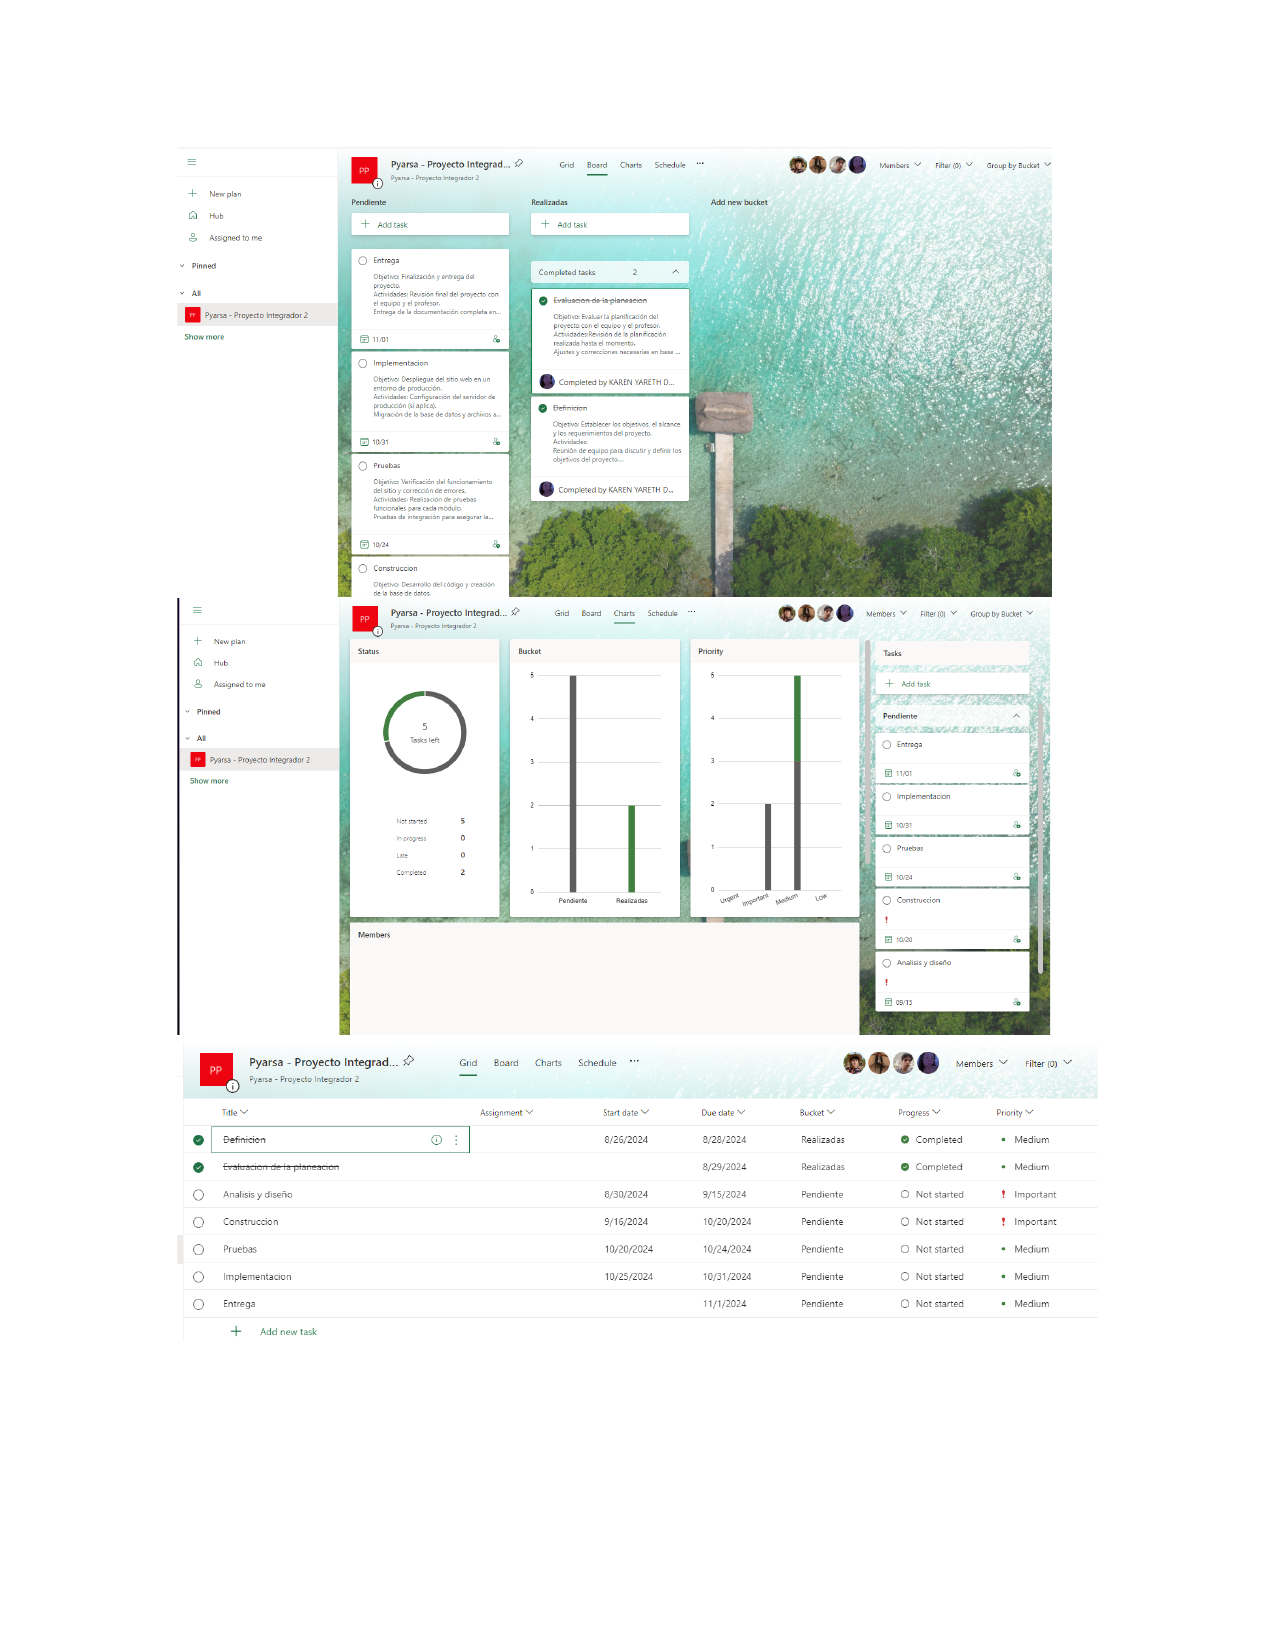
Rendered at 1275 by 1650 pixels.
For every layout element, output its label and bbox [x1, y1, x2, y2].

picture [177, 1042, 1098, 1341]
picture [177, 598, 1051, 1035]
picture [177, 147, 1052, 597]
